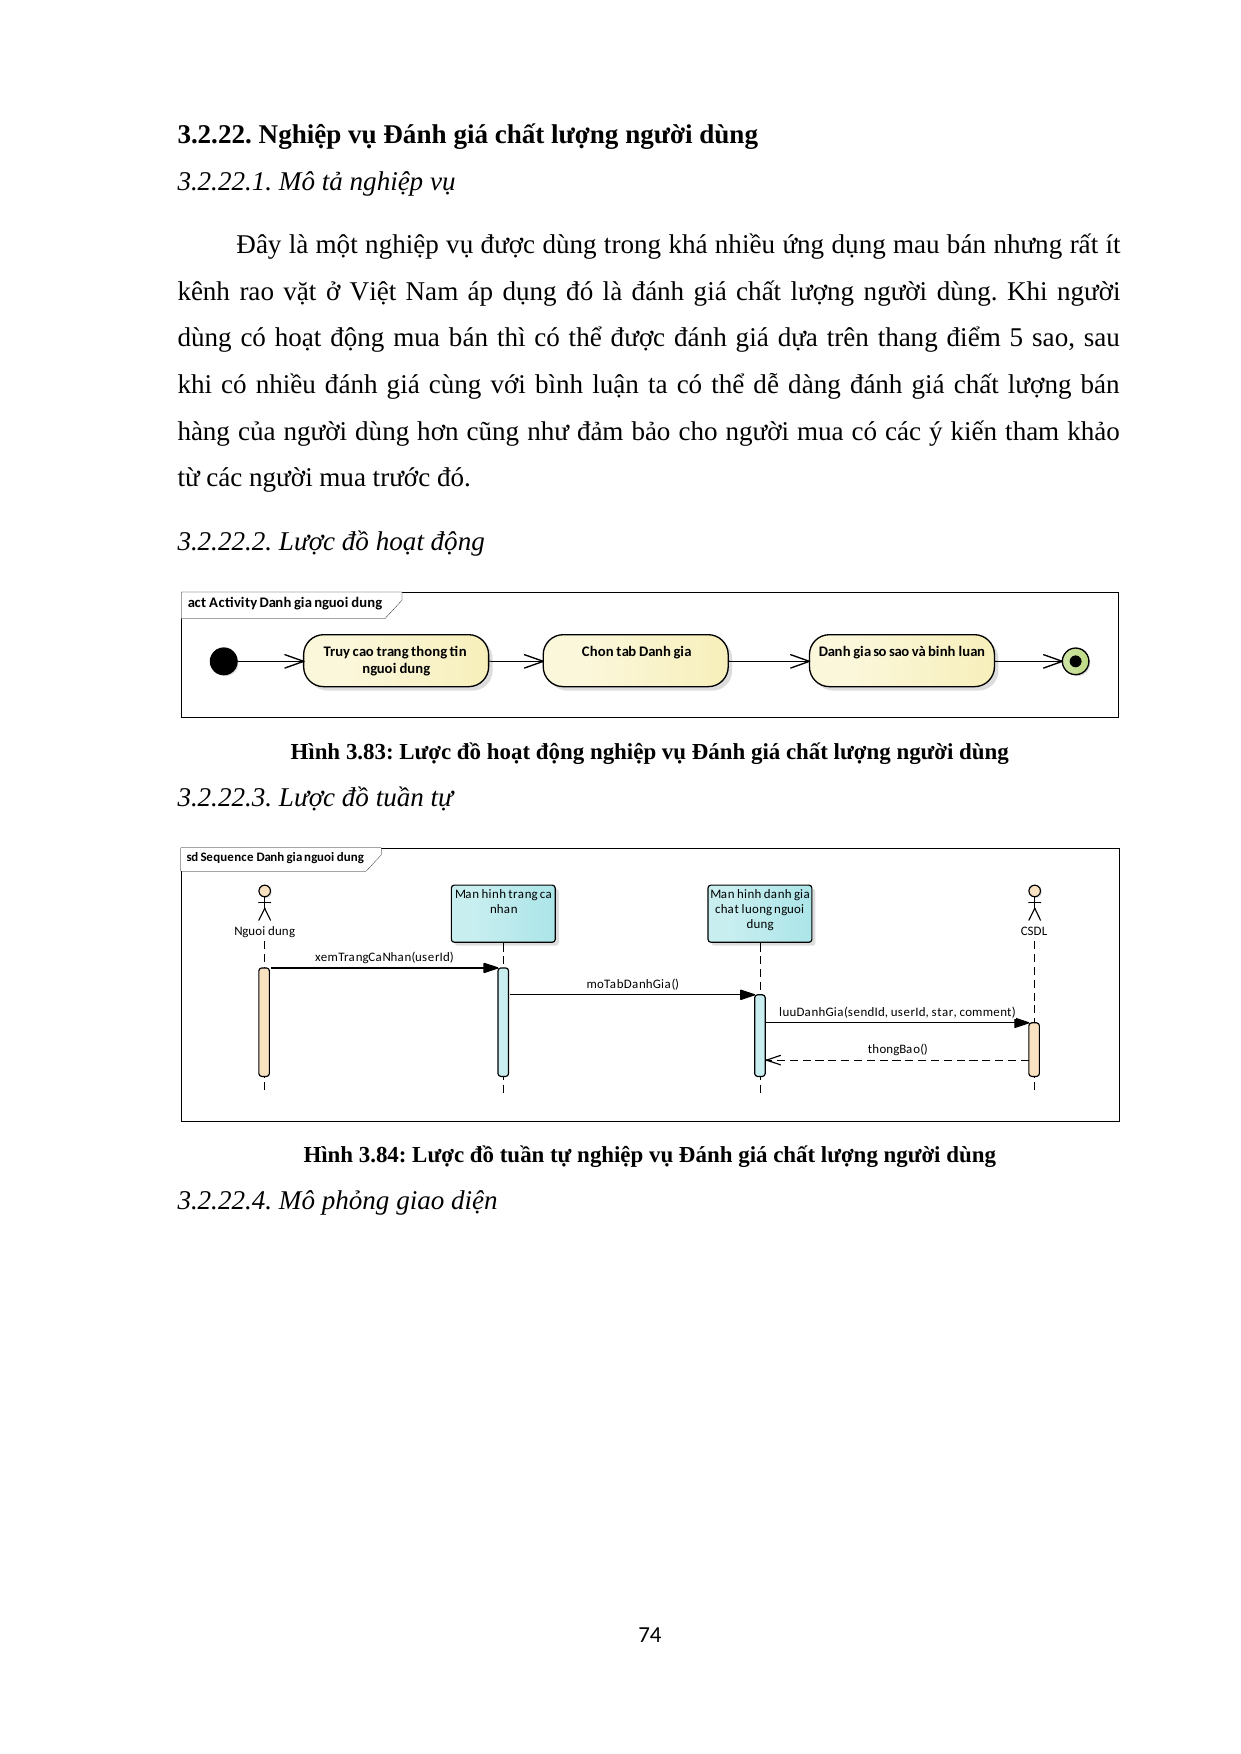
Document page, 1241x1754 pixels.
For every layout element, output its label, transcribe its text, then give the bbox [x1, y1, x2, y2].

text Hình 3.83: Lược đồ hoạt động nghiệp vụ Đánh giá chất lượng người dùng [177, 738, 1122, 764]
text 3.2.22.1. Mô tả nghiệp vụ [177, 165, 1122, 196]
text 3.2.22.2. Lược đồ hoạt động [177, 525, 1122, 556]
text Đây là một nghiệp vụ được dùng trong khá nhiều ứng dụng mau bán nhưng rất ít kênh rao vặt ở Việt Nam áp dụng đó là đánh giá chất lượng người dùng. Khi người dùng có hoạt động mua bán thì có thể được đánh giá dựa trên thang điểm 5 sao, sau khi có nhiều đánh giá cùng với bình luận ta có thể dễ dàng đánh giá chất lượng bán hàng của người dùng hơn cũng như đảm bảo cho người mua có các ý kiến tham khảo từ các người mua trước đó. [177, 228, 1122, 493]
text 3.2.22.3. Lược đồ tuần tự [177, 781, 1122, 812]
subtitle 3.2.22. Nghiệp vụ Đánh giá chất lượng người dùng [177, 118, 1122, 149]
text Hình 3.84: Lược đồ tuần tự nghiệp vụ Đánh giá chất lượng người dùng [177, 1141, 1122, 1167]
text 3.2.22.4. Mô phỏng giao diện [177, 1184, 1122, 1215]
